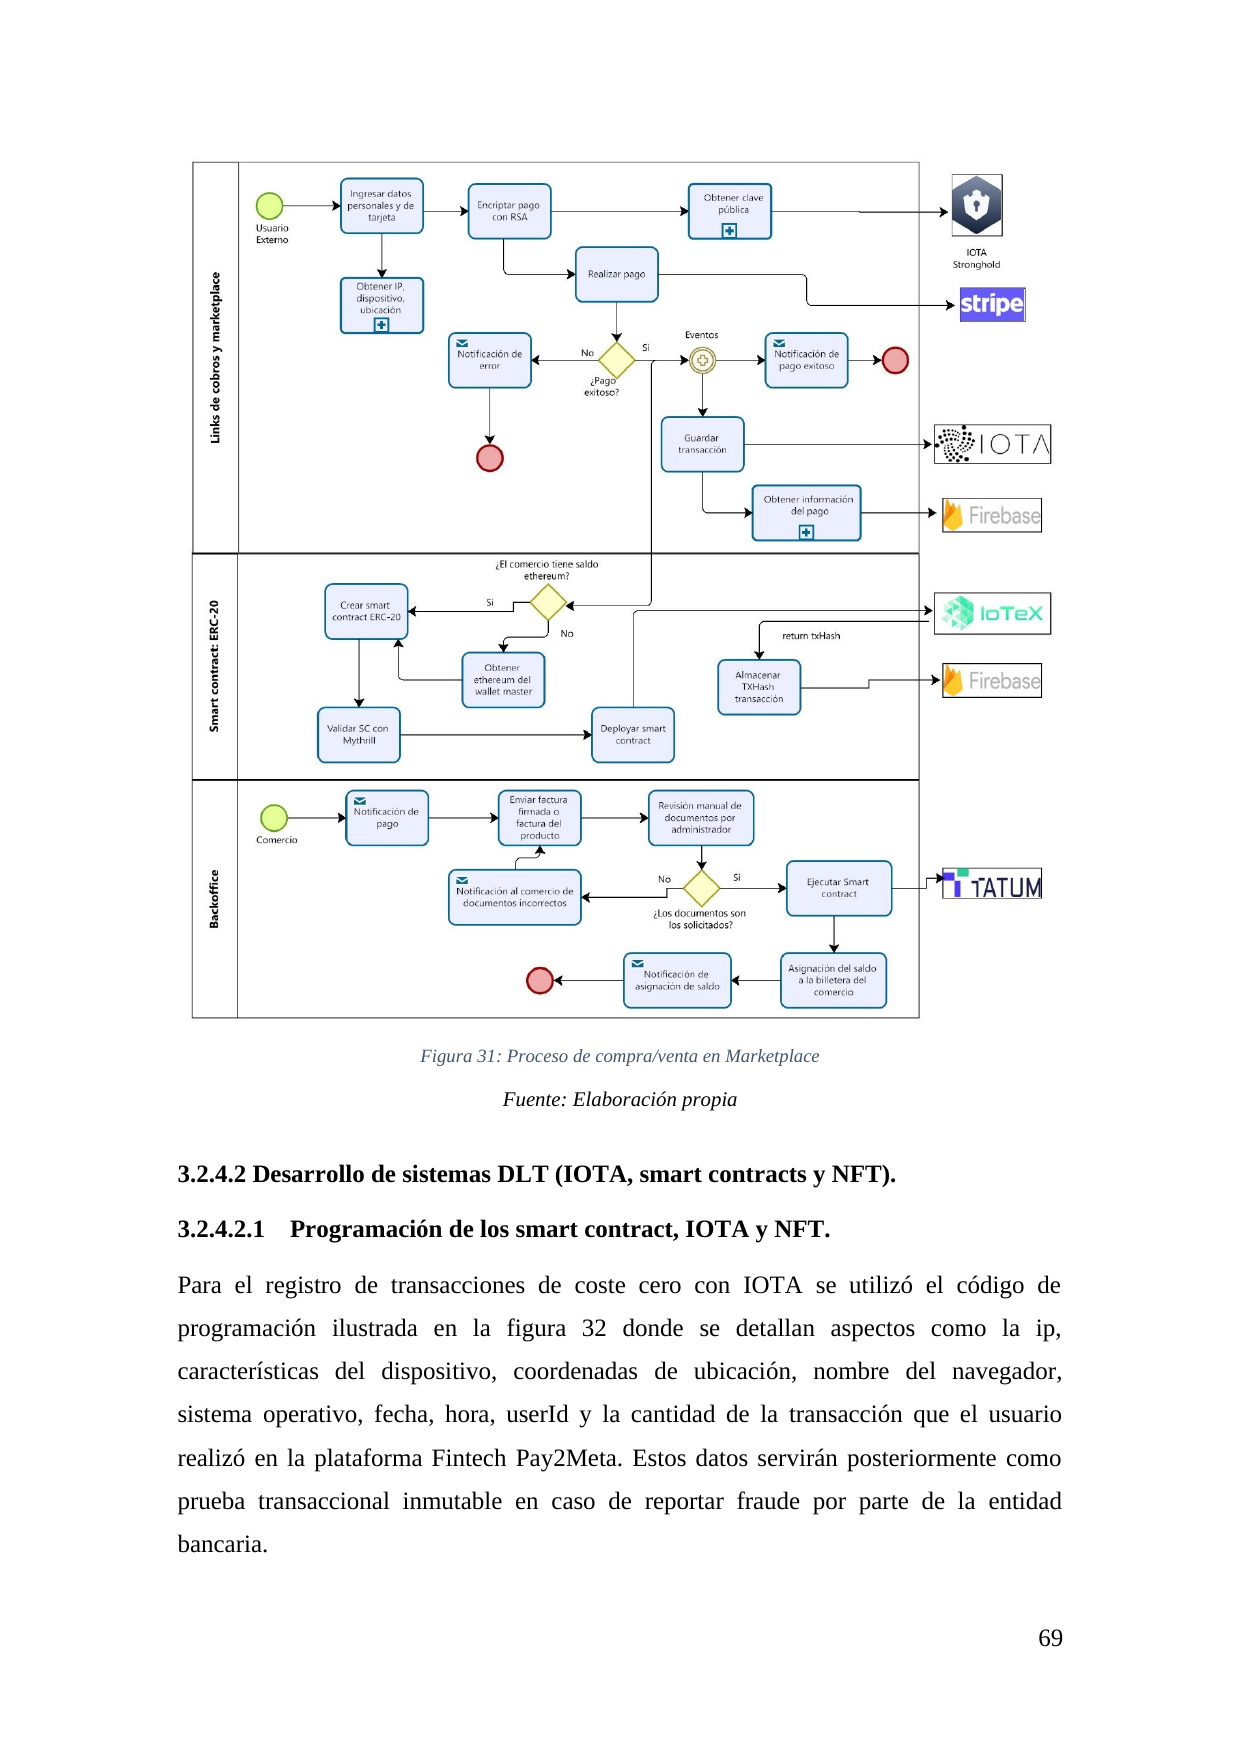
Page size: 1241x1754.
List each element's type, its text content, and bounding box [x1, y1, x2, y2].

list Desarrollo de sistemas DLT (IOTA, smart contracts y NFT). [177, 1159, 1063, 1188]
picture [177, 147, 1063, 1026]
list Programación de los smart contract, IOTA y NFT. [177, 1214, 1063, 1243]
text Figura 31: Proceso de compra/venta en Marketplace [177, 1045, 1063, 1066]
text Para el registro de transacciones de coste cero con IOTA se utilizó el código de programación ilustrada en la figura 32 donde se detallan aspectos como la ip, características del dispositivo, coordenadas de ubicación, nombre del navegador, sistema operativo, fecha, hora, userId y la cantidad de la transacción que el usuario realizó en la plataforma Fintech Pay2Meta. Estos datos servirán posteriormente como prueba transaccional inmutable en caso de reportar fraude por parte de la entidad bancaria. [177, 1270, 1063, 1558]
text Fuente: Elaboración propia [177, 1087, 1063, 1111]
